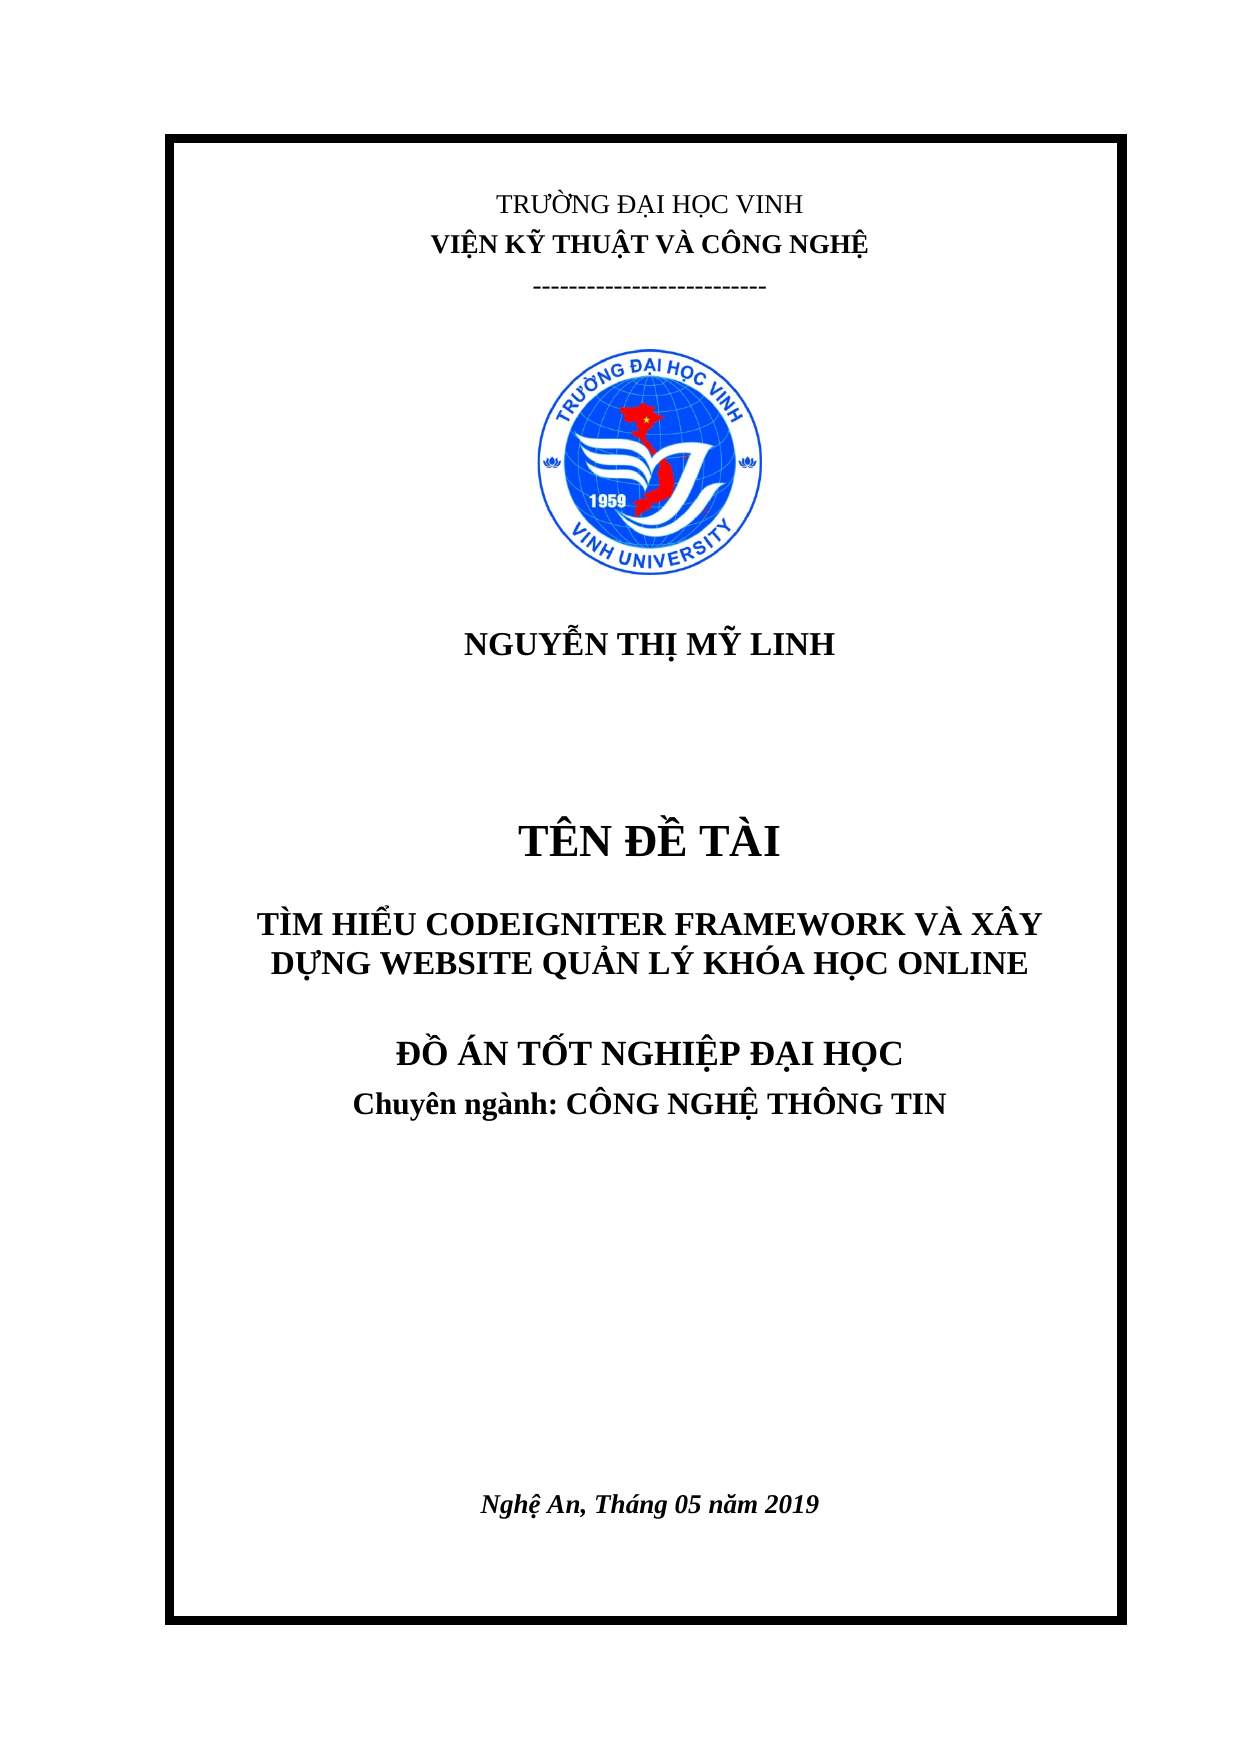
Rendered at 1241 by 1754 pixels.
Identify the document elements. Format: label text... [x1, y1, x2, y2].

text TRƯỜNG ĐẠI HỌC VINH [177, 188, 1117, 219]
text NGUYỄN THỊ MỸ LINH [177, 624, 1117, 662]
text VIỆN KỸ THUẬT VÀ CÔNG NGHỆ [177, 228, 1117, 260]
picture [537, 349, 762, 575]
table_cell TÌM HIỂU CODEIGNITER FRAMEWORK VÀ XÂY DỰNG WEBSITE QUẢN LÝ KHÓA HỌC ONLINE ĐỒ ÁN TỐT NGHIỆP ĐẠI HỌC Chuyên ngành: CÔNG NGHỆ THÔNG TIN [207, 866, 1092, 1134]
text Nghệ An, Tháng 05 năm 2019 [177, 1488, 1117, 1519]
text -------------------------- [177, 269, 1117, 300]
table_header TÊN ĐỀ TÀI [207, 814, 1092, 866]
